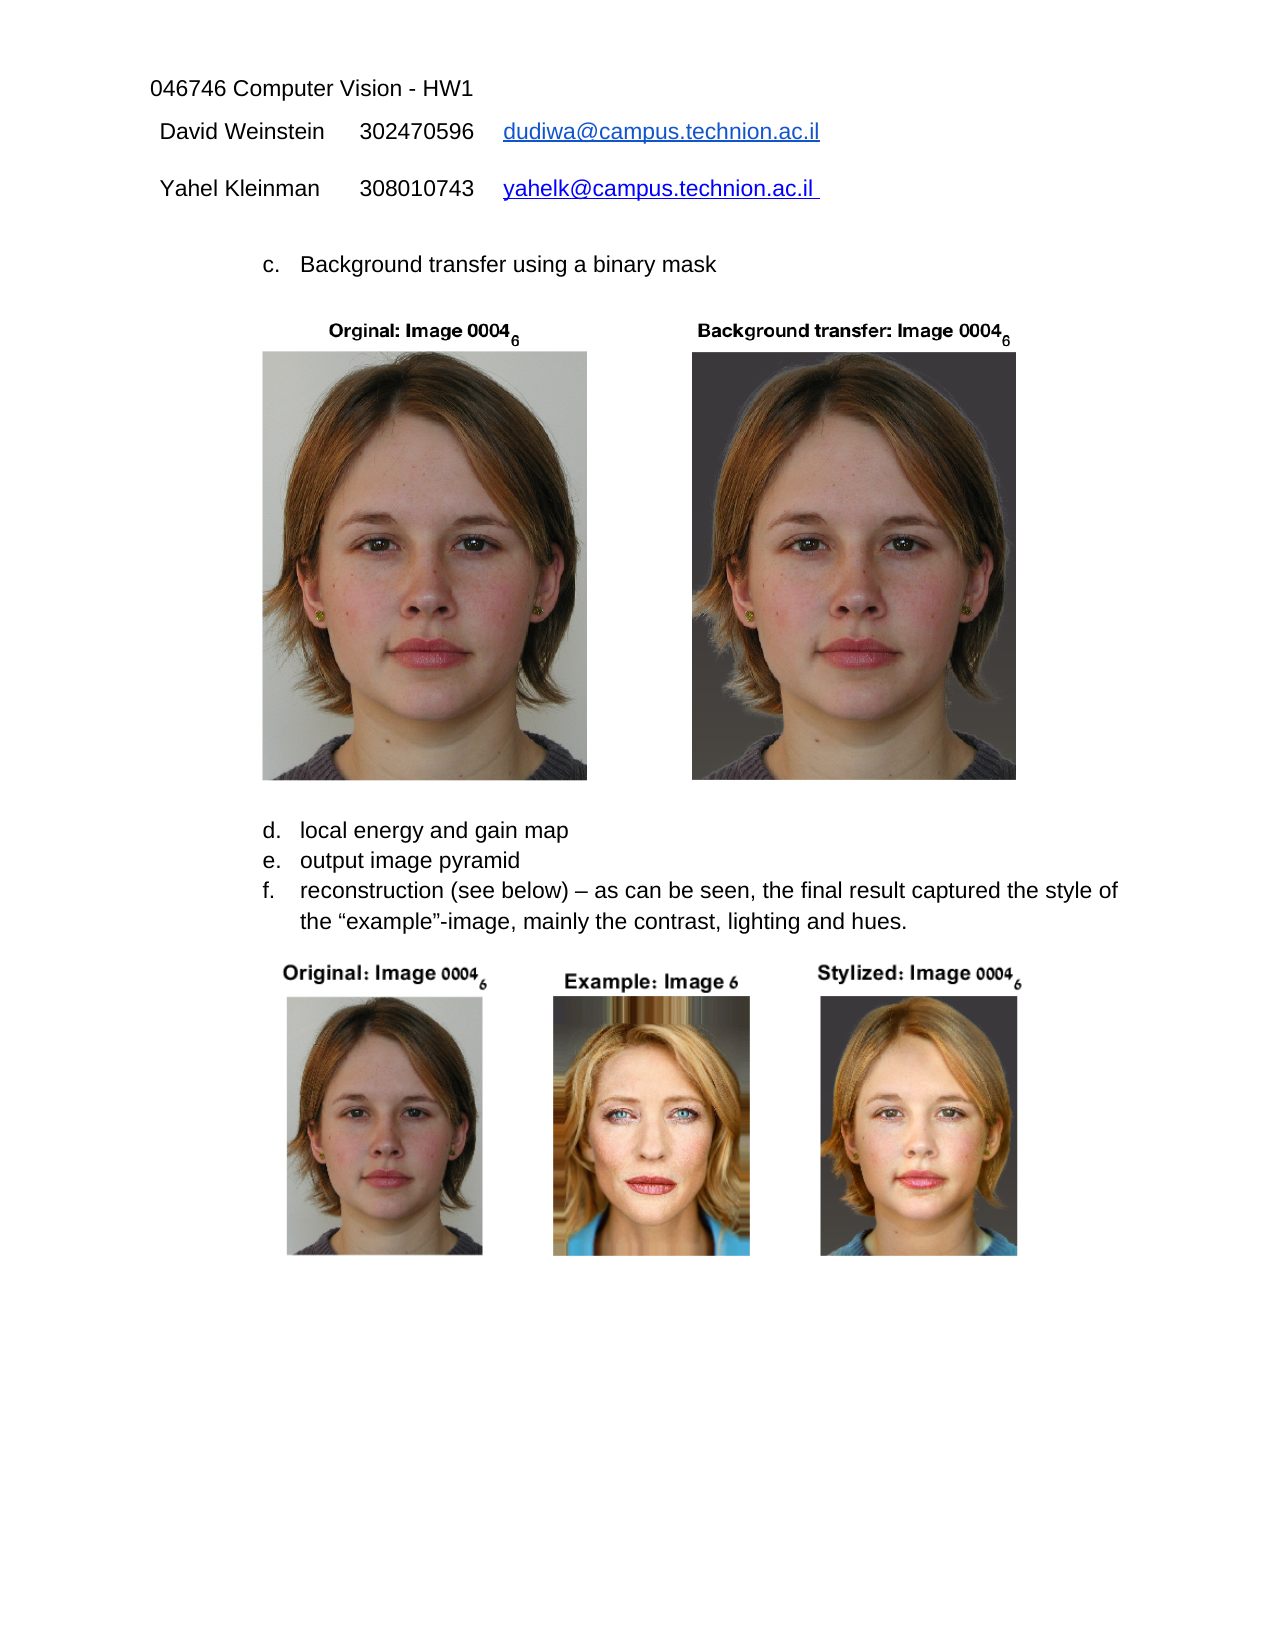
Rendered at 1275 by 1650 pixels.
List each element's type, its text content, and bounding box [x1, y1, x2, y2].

picture [268, 954, 1049, 1270]
list Background transfer using a binary mask [262, 251, 1125, 278]
list output image pyramid [262, 847, 1125, 873]
picture [250, 300, 1025, 791]
list reconstruction (see below) – as can be seen, the final result captured the style of the “example”-image, mainly the contrast, lighting and hues. [262, 877, 1125, 934]
